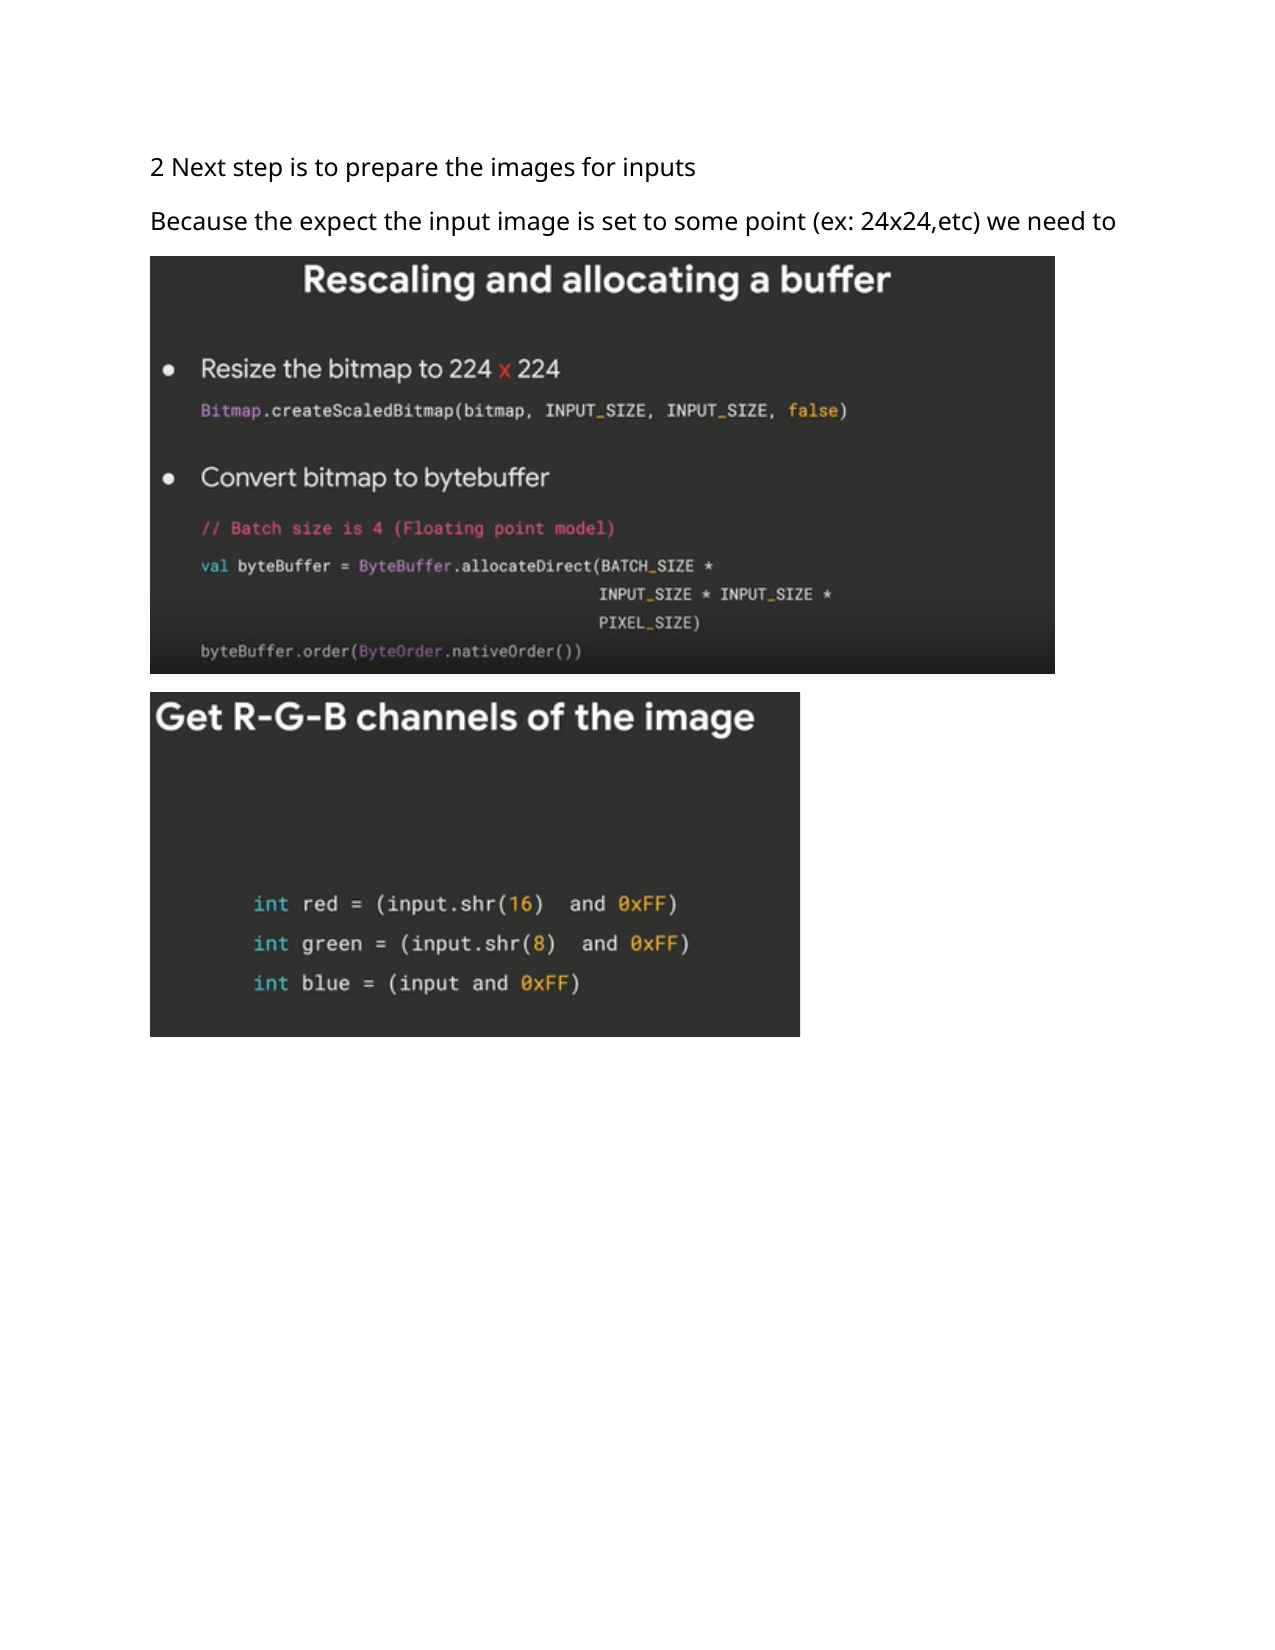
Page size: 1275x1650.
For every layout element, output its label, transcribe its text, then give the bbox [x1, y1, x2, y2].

picture [150, 692, 800, 1037]
picture [150, 256, 1055, 674]
text Because the expect the input image is set to some point (ex: 24x24,etc) we need to [150, 203, 1125, 237]
text 2 Next step is to prepare the images for inputs [150, 150, 1125, 184]
